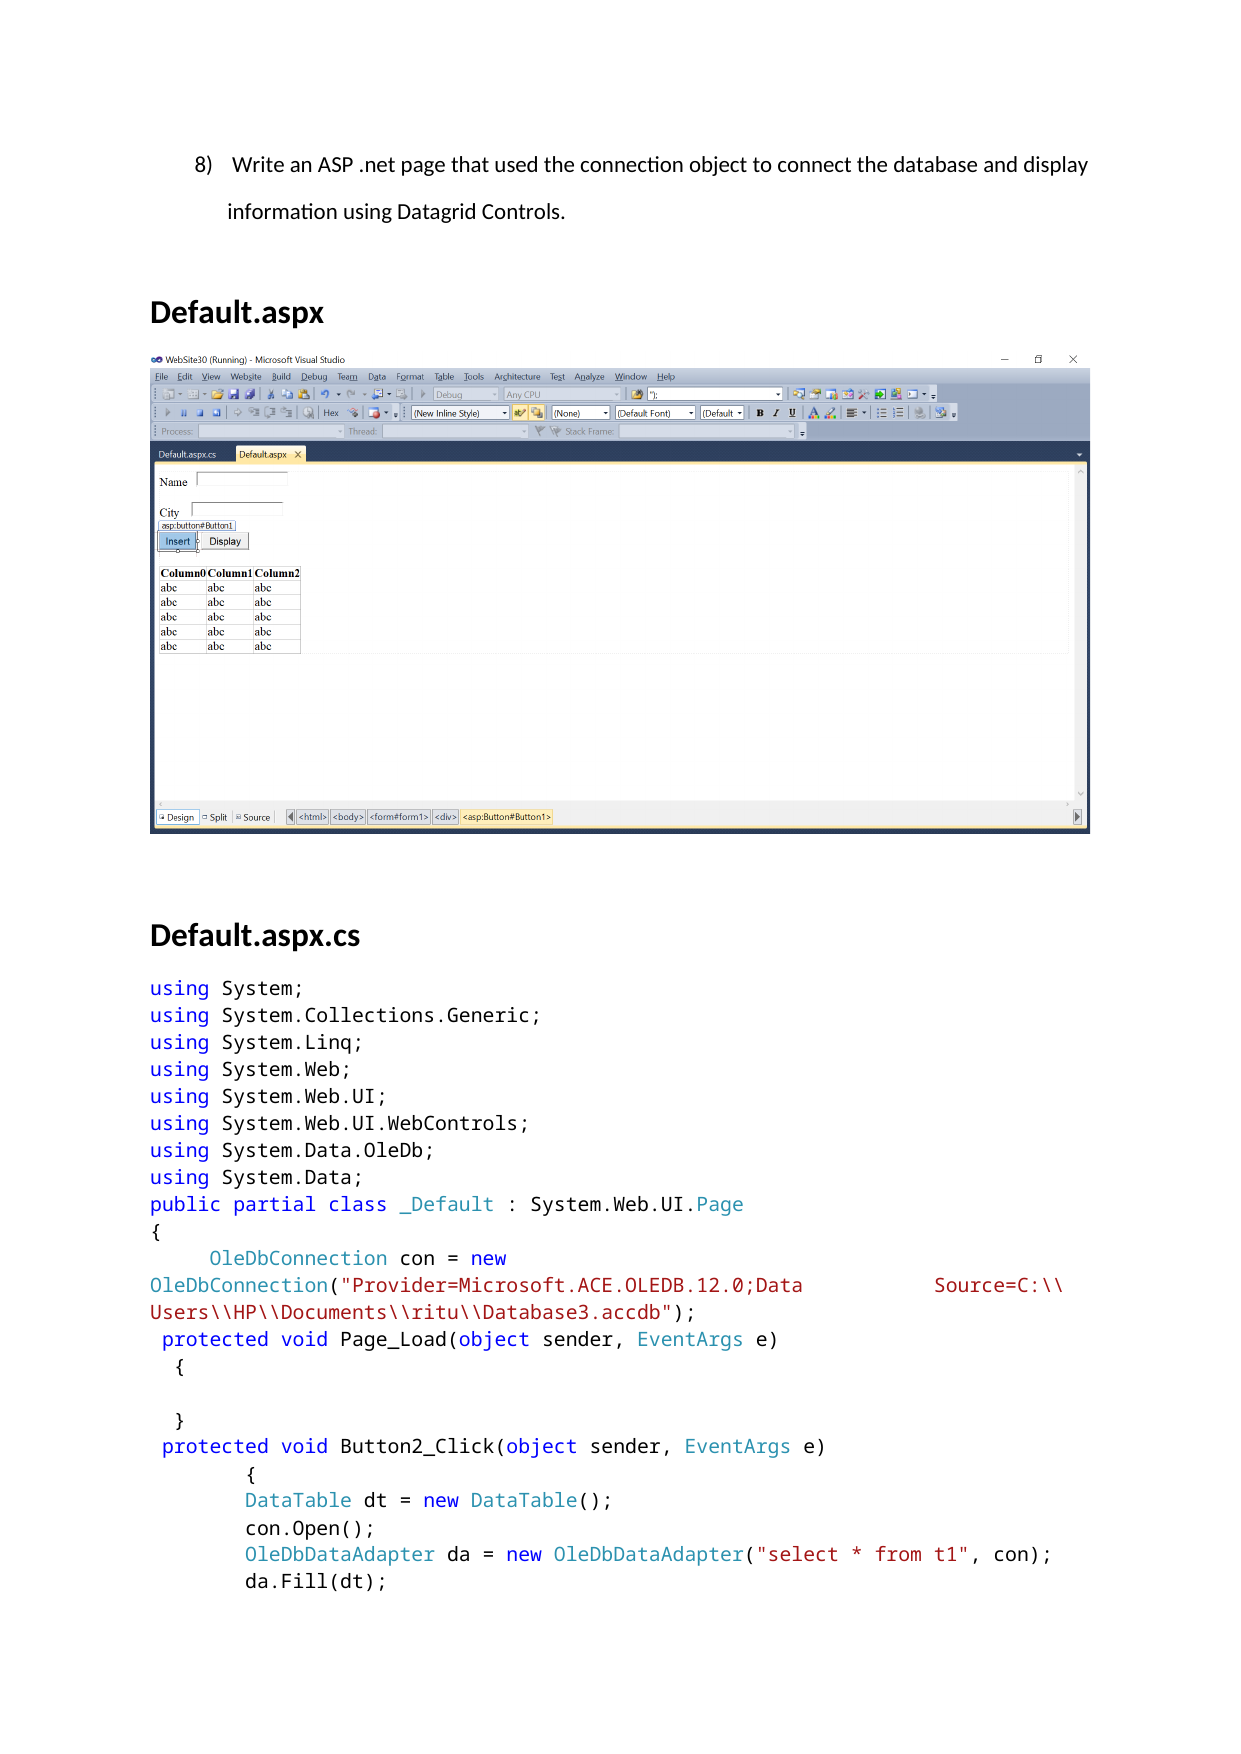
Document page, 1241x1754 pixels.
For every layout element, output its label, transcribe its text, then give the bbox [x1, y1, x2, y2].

text protected void Page_Load(object sender, EventArgs e) [150, 1325, 1090, 1352]
text using System.Data; [150, 1163, 1090, 1190]
text con.Open(); [150, 1514, 1090, 1541]
text public partial class _Default : System.Web.UI.Page [150, 1190, 1090, 1217]
text { [150, 1217, 1090, 1244]
text using System.Web.UI; [150, 1082, 1090, 1109]
picture [150, 351, 1091, 834]
text } [150, 1406, 1090, 1433]
text { [150, 1352, 1090, 1379]
list Write an ASP .net page that used the connection object to connect the database and display [194, 150, 1090, 178]
text using System.Linq; [150, 1028, 1090, 1055]
text using System.Web.UI.WebControls; [150, 1109, 1090, 1136]
text using System.Web; [150, 1055, 1090, 1082]
text { [150, 1460, 1090, 1487]
text information using Datagrid Controls. [150, 197, 1090, 225]
text OleDbDataAdapter da = new OleDbDataAdapter("select * from t1", con); [150, 1541, 1090, 1568]
text OleDbConnection con = new OleDbConnection("Provider=Microsoft.ACE.OLEDB.12.0;Data Source=C:\\Users\\HP\\Documents\\ritu\\Database3.accdb"); [150, 1244, 1090, 1325]
text da.Fill(dt); [150, 1568, 1090, 1595]
text using System.Collections.Generic; [150, 1001, 1090, 1028]
text using System.Data.OleDb; [150, 1136, 1090, 1163]
text Default.aspx.cs [150, 913, 1090, 954]
text protected void Button2_Click(object sender, EventArgs e) [150, 1433, 1090, 1460]
text Default.aspx [150, 291, 1090, 331]
text DataTable dt = new DataTable(); [150, 1487, 1090, 1514]
text using System; [150, 974, 1090, 1001]
